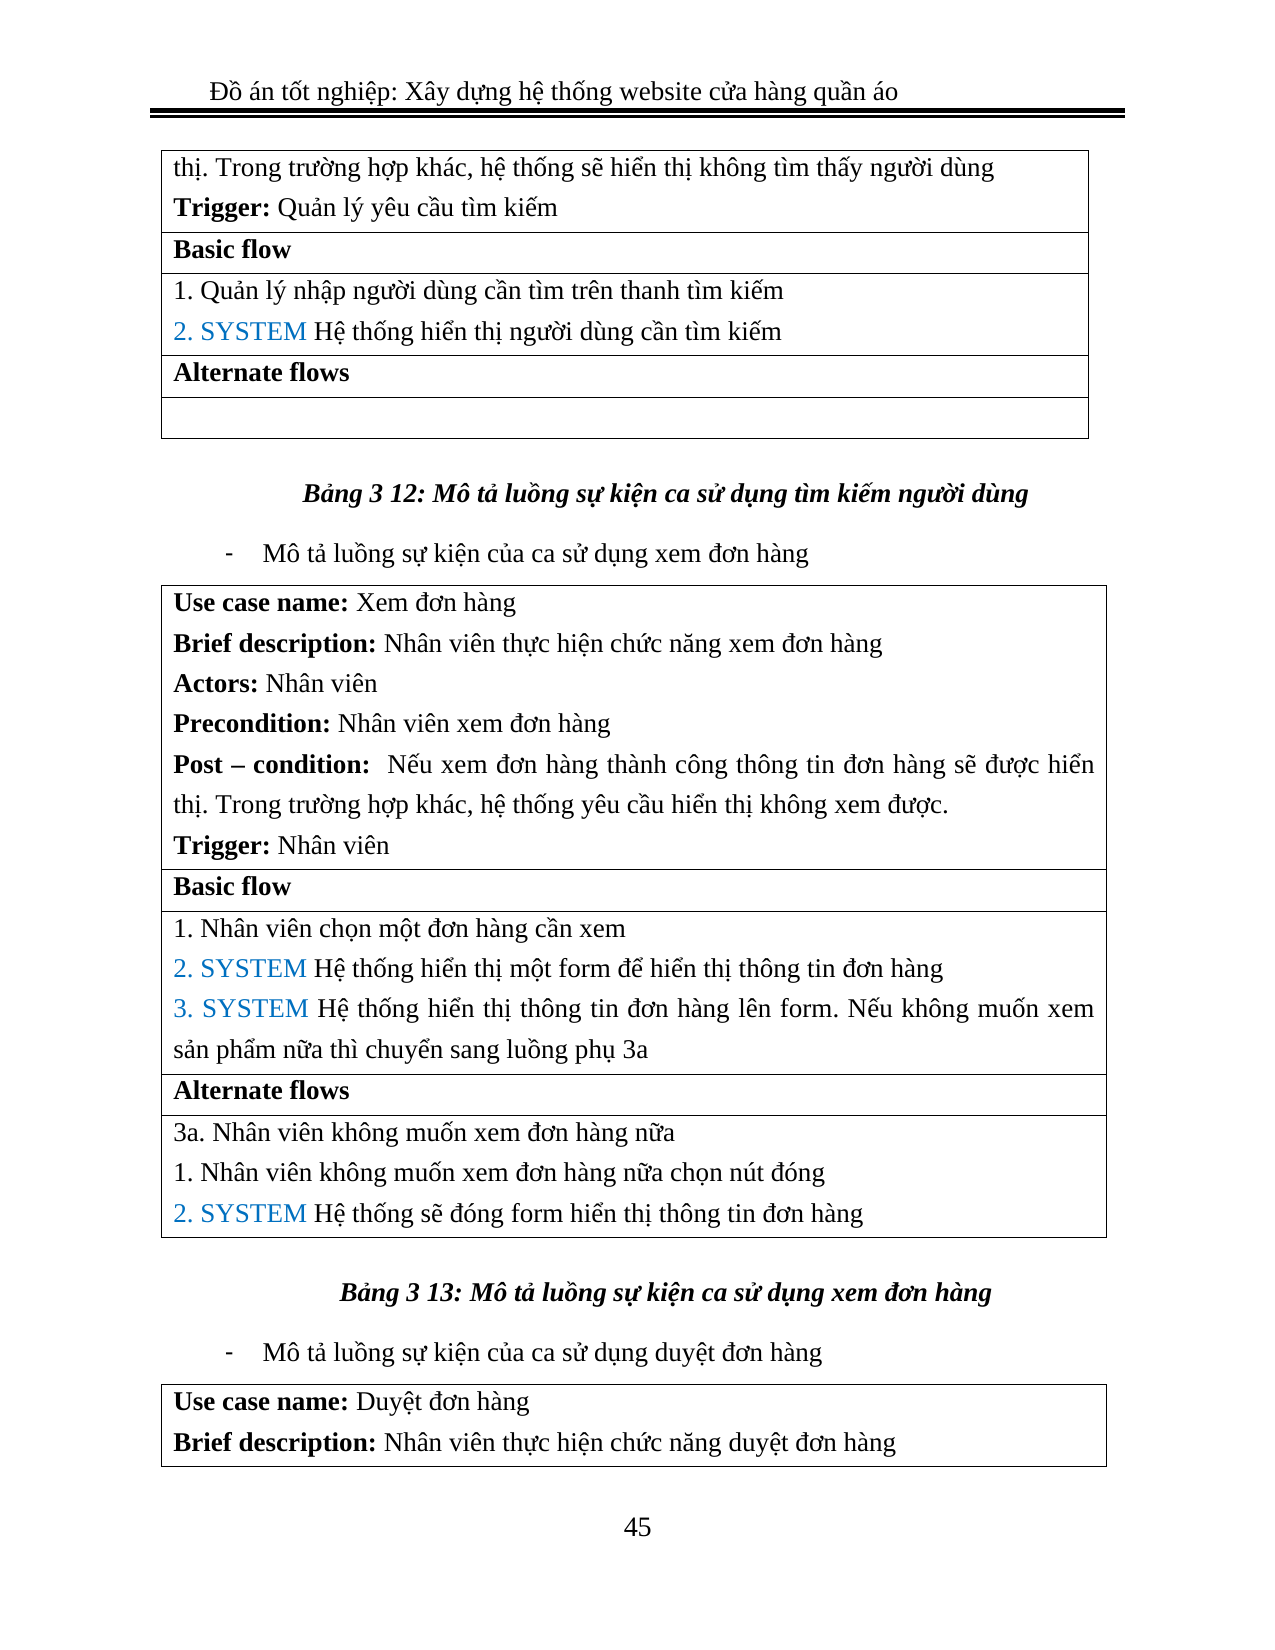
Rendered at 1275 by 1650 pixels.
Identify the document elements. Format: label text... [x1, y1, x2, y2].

table_cell Basic flow [162, 870, 1106, 911]
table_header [162, 1385, 1106, 1466]
table_cell 1. Nhân viên chọn một đơn hàng cần xem 2. SYSTEM Hệ thống hiển thị một form để hiển thị thông tin đơn hàng 3. SYSTEM Hệ thống hiển thị thông tin đơn hàng lên form. Nếu không muốn xem sản phẩm nữa thì chuyển sang luồng phụ 3a [162, 912, 1106, 1073]
table_cell Alternate flows [162, 1075, 1106, 1115]
table_cell Basic flow [162, 233, 1088, 273]
list Mô tả luồng sự kiện của ca sử dụng xem đơn hàng [225, 536, 1125, 569]
table_cell 3a. Nhân viên không muốn xem đơn hàng nữa 1. Nhân viên không muốn xem đơn hàng nữa chọn nút đóng 2. SYSTEM Hệ thống sẽ đóng form hiển thị thông tin đơn hàng [162, 1116, 1106, 1237]
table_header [162, 151, 1088, 232]
table_cell [162, 398, 1088, 438]
table_cell 1. Quản lý nhập người dùng cần tìm trên thanh tìm kiếm 2. SYSTEM Hệ thống hiển thị người dùng cần tìm kiếm [162, 274, 1088, 355]
table_cell Alternate flows [162, 356, 1088, 397]
table_header Use case name: Xem đơn hàng Brief description: Nhân viên thực hiện chức năng xem đơn hàng Actors: Nhân viên Precondition: Nhân viên xem đơn hàng Post – condition: Nếu xem đơn hàng thành công thông tin đơn hàng sẽ được hiển thị. Trong trường hợp khác, hệ thống yêu cầu hiển thị không xem được. Trigger: Nhân viên [162, 586, 1106, 869]
list Mô tả luồng sự kiện của ca sử dụng duyệt đơn hàng [225, 1335, 1125, 1368]
